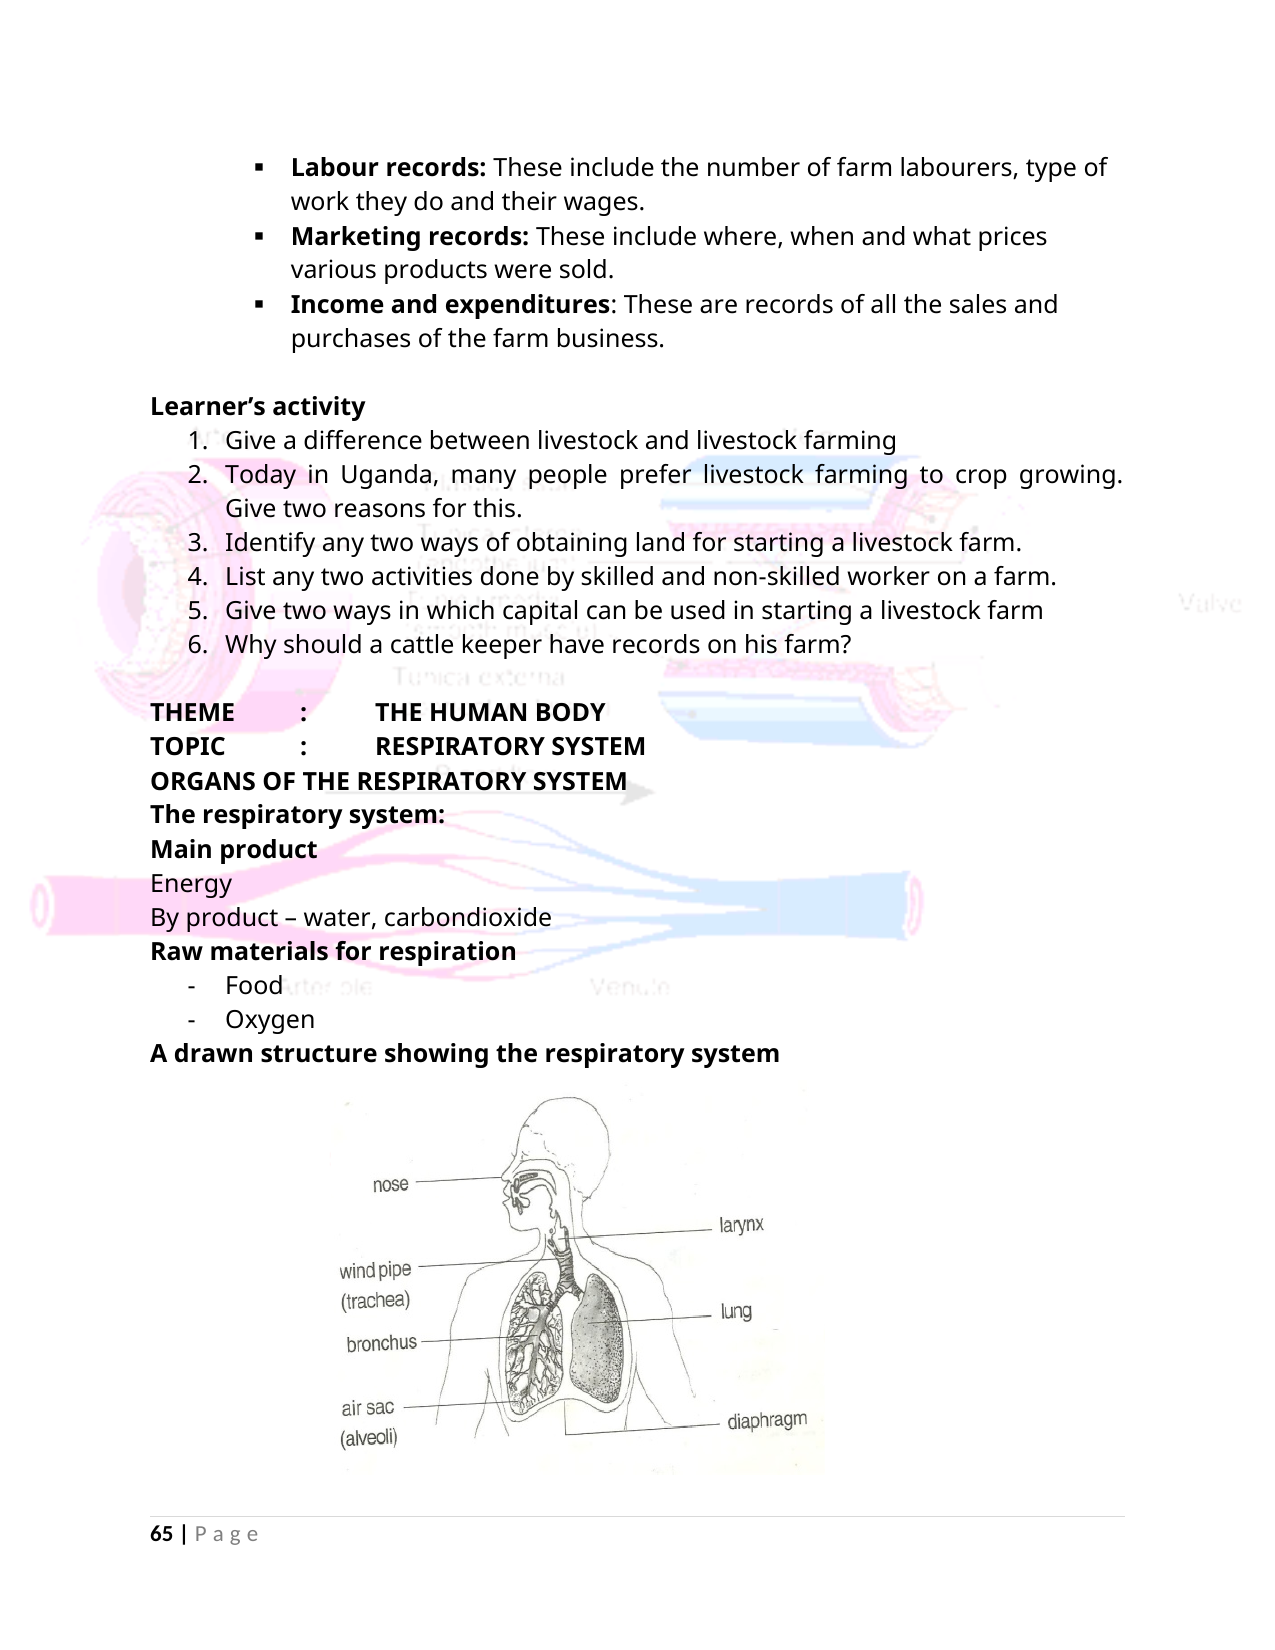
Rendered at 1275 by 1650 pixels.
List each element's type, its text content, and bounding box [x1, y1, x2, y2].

text The respiratory system: [150, 797, 1125, 831]
text Learner’s activity [150, 388, 1125, 422]
list Oxygen [187, 1002, 1125, 1036]
list Income and expenditures: These are records of all the sales and purchases of the farm business. [253, 286, 1125, 354]
text TOPIC : RESPIRATORY SYSTEM [150, 729, 1125, 763]
text By product – water, carbondioxide [150, 899, 1125, 933]
list Today in Uganda, many people prefer livestock farming to crop growing. Give two reasons for this. [187, 457, 1125, 525]
list Marketing records: These include where, when and what prices various products were sold. [253, 218, 1125, 286]
list List any two activities done by skilled and non-skilled worker on a farm. [187, 559, 1125, 593]
list Give two ways in which capital can be used in starting a livestock farm [187, 593, 1125, 627]
text Raw materials for respiration [150, 933, 1125, 967]
text ORGANS OF THE RESPIRATORY SYSTEM [150, 763, 1125, 797]
text THEME : THE HUMAN BODY [150, 695, 1125, 729]
list Food [187, 967, 1125, 1002]
text Energy [150, 865, 1125, 899]
list Why should a cattle keeper have records on his farm? [187, 627, 1125, 661]
list Identify any two ways of obtaining land for starting a livestock farm. [187, 525, 1125, 559]
list Labour records: These include the number of farm labourers, type of work they do and their wages. [253, 150, 1125, 218]
text Main product [150, 831, 1125, 865]
list Give a difference between livestock and livestock farming [187, 422, 1125, 457]
text A drawn structure showing the respiratory system [150, 1036, 1125, 1070]
picture [331, 1080, 825, 1475]
